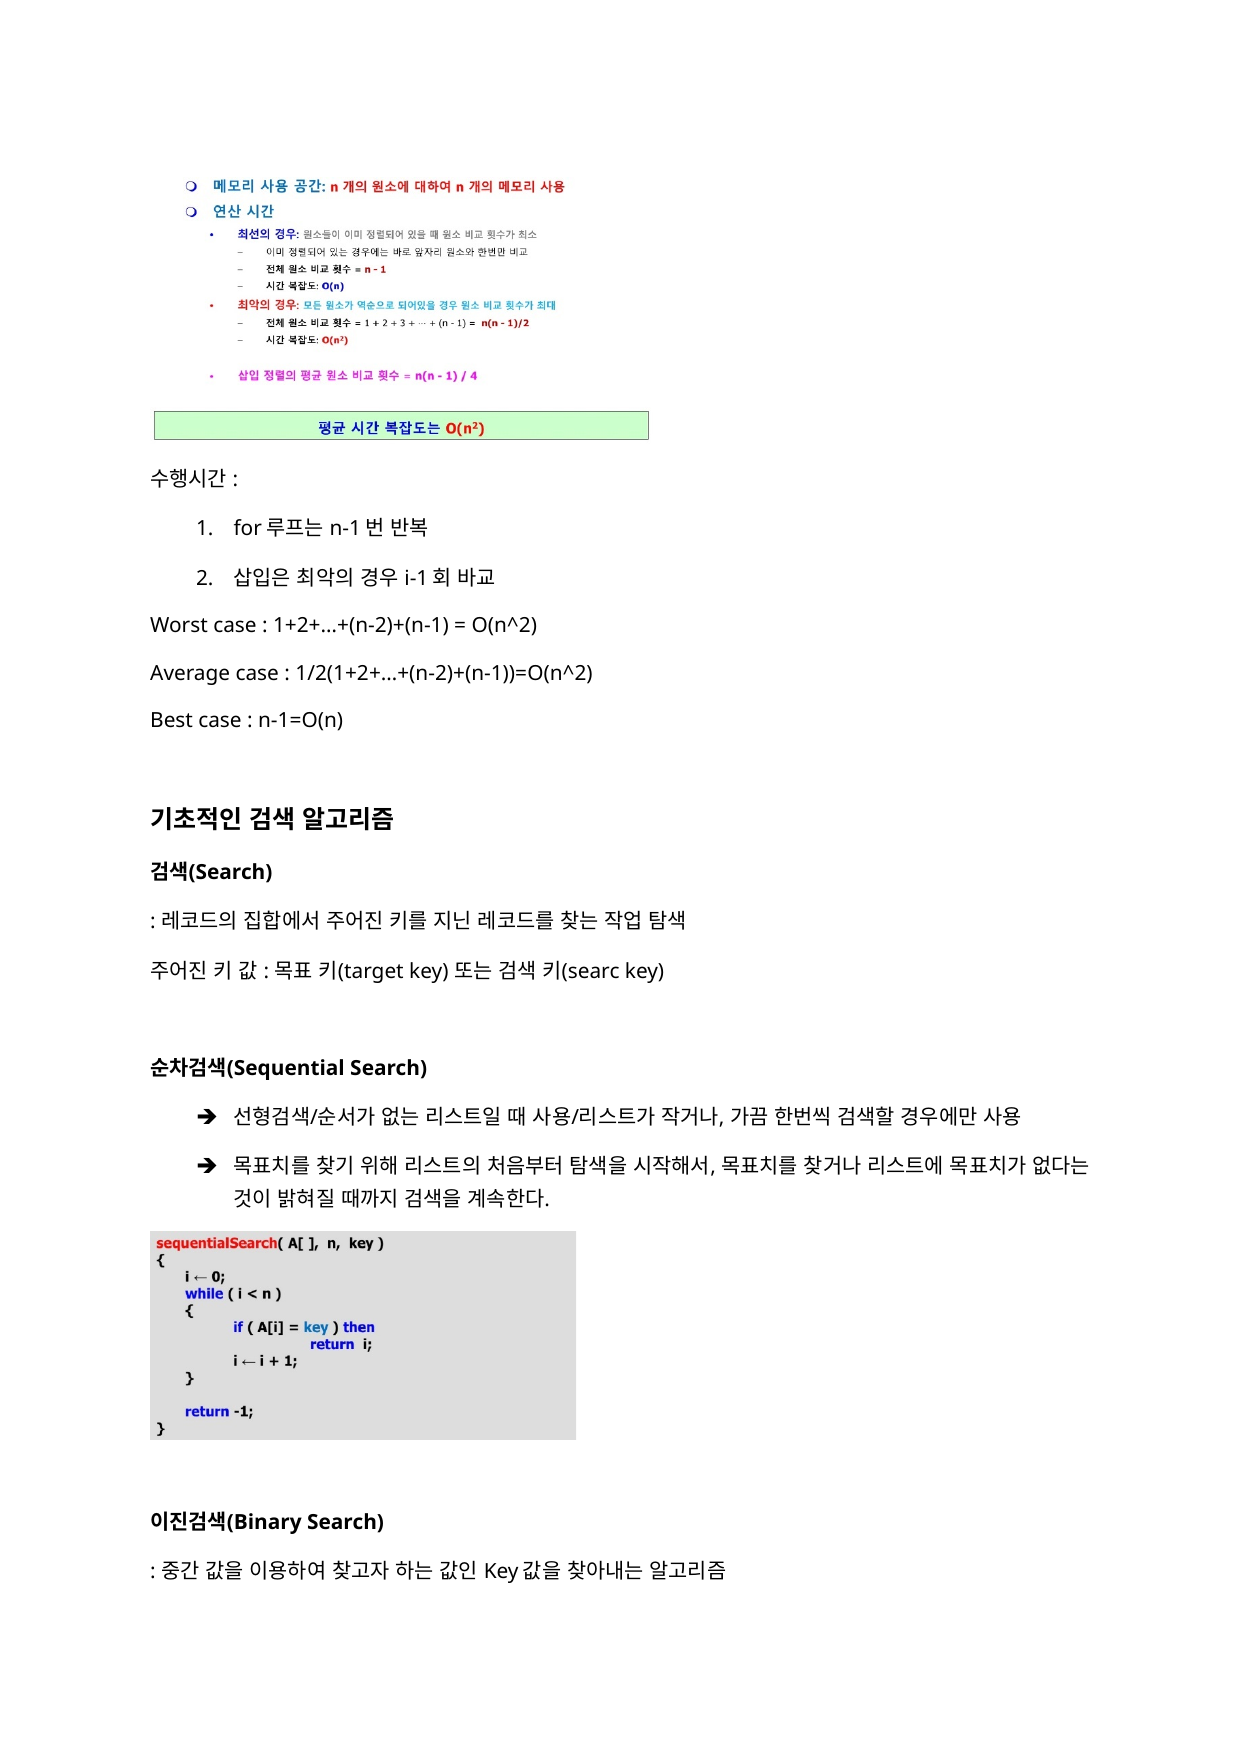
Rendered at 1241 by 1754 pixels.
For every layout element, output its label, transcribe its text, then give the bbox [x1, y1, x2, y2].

text Average case : 1/2(1+2+…+(n-2)+(n-1))=O(n^2) [150, 658, 1090, 686]
text : 레코드의 집합에서 주어진 키를 지닌 레코드를 찾는 작업 탐색 [150, 905, 1090, 935]
text Best case : n-1=O(n) [150, 705, 1090, 733]
list for루프는 n-1번 반복 [196, 512, 1090, 542]
picture [150, 177, 653, 444]
text 검색(Search) [150, 855, 1090, 886]
text 수행시간 : [150, 462, 1090, 493]
text Worst case : 1+2+…+(n-2)+(n-1) = O(n^2) [150, 610, 1090, 639]
list 선형검색/순서가 없는 리스트일 때 사용/리스트가 작거나, 가끔 한번씩 검색할 경우에만 사용 [196, 1100, 1090, 1130]
text 기초적인 검색 알고리즘 [150, 799, 1090, 836]
list 목표치를 찾기 위해 리스트의 처음부터 탐색을 시작해서, 목표치를 찾거나 리스트에 목표치가 없다는 것이 밝혀질 때까지 검색을 계속한다. [196, 1149, 1090, 1212]
text 이진검색(Binary Search) [150, 1505, 1090, 1536]
text 주어진 키 값 : 목표 키(target key) 또는 검색 키(searc key) [150, 954, 1090, 984]
list 삽입은 최악의 경우 i-1회 바교 [196, 561, 1090, 591]
picture [150, 1231, 577, 1440]
text : 중간 값을 이용하여 찾고자 하는 값인 Key값을 찾아내는 알고리즘 [150, 1555, 1090, 1585]
text 순차검색(Sequential Search) [150, 1051, 1090, 1081]
